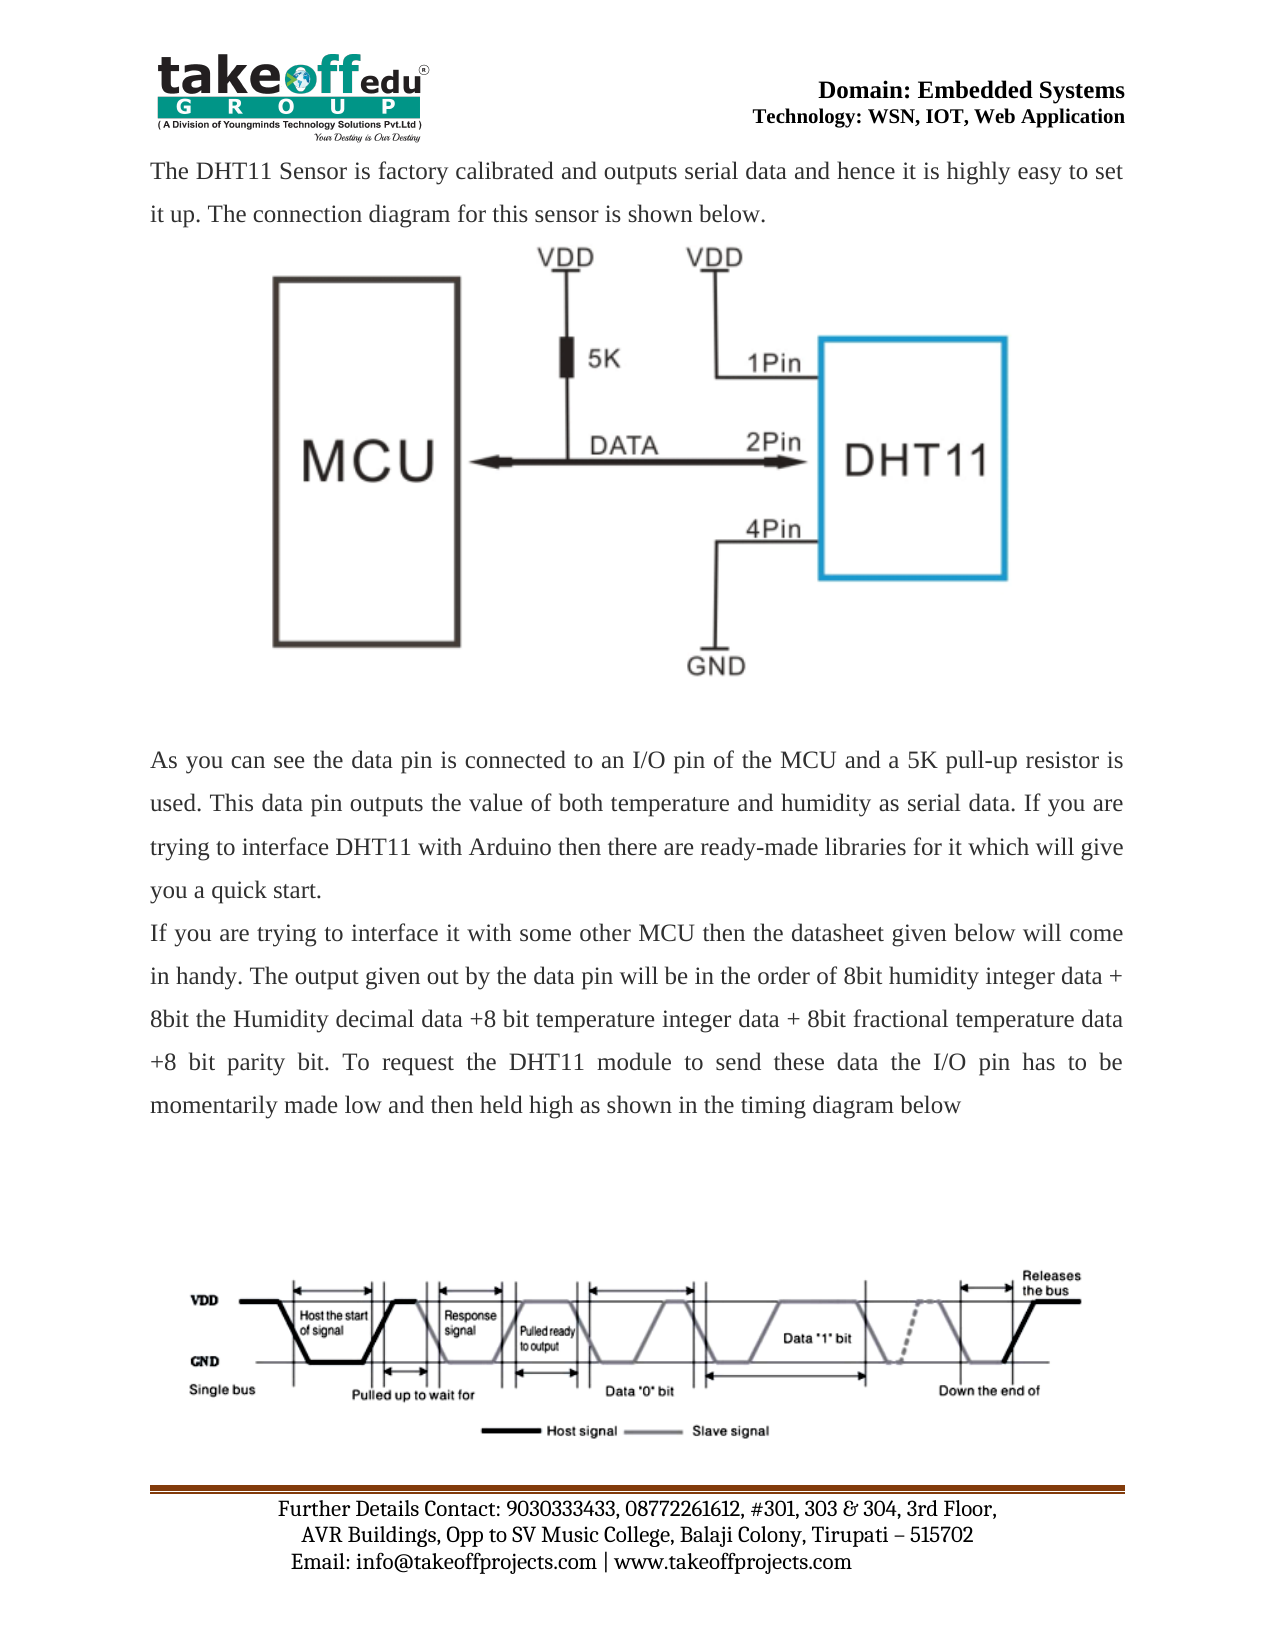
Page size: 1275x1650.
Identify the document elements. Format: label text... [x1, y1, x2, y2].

text If you are trying to interface it with some other MCU then the datasheet given below will come in handy. The output given out by the data pin will be in the order of 8bit humidity integer data + 8bit the Humidity decimal data +8 bit temperature integer data + 8bit fractional temperature data +8 bit parity bit. To request the DHT11 module to send these data the I/O pin has to be momentarily made low and then held high as shown in the timing diagram below [150, 918, 1125, 1119]
picture [247, 242, 1029, 689]
text As you can see the data pin is connected to an I/O pin of the MCU and a 5K pull-up resistor is used. This data pin outputs the value of both temperature and humidity as serial data. If you are trying to interface DHT11 with Arduino then there are ready-made libraries for it which will give you a quick start. [150, 745, 1125, 903]
text The DHT11 Sensor is factory calibrated and outputs serial data and hence it is highly easy to set it up. The connection diagram for this sensor is shown below. [150, 156, 1125, 228]
picture [150, 54, 434, 156]
picture [181, 1265, 1094, 1450]
